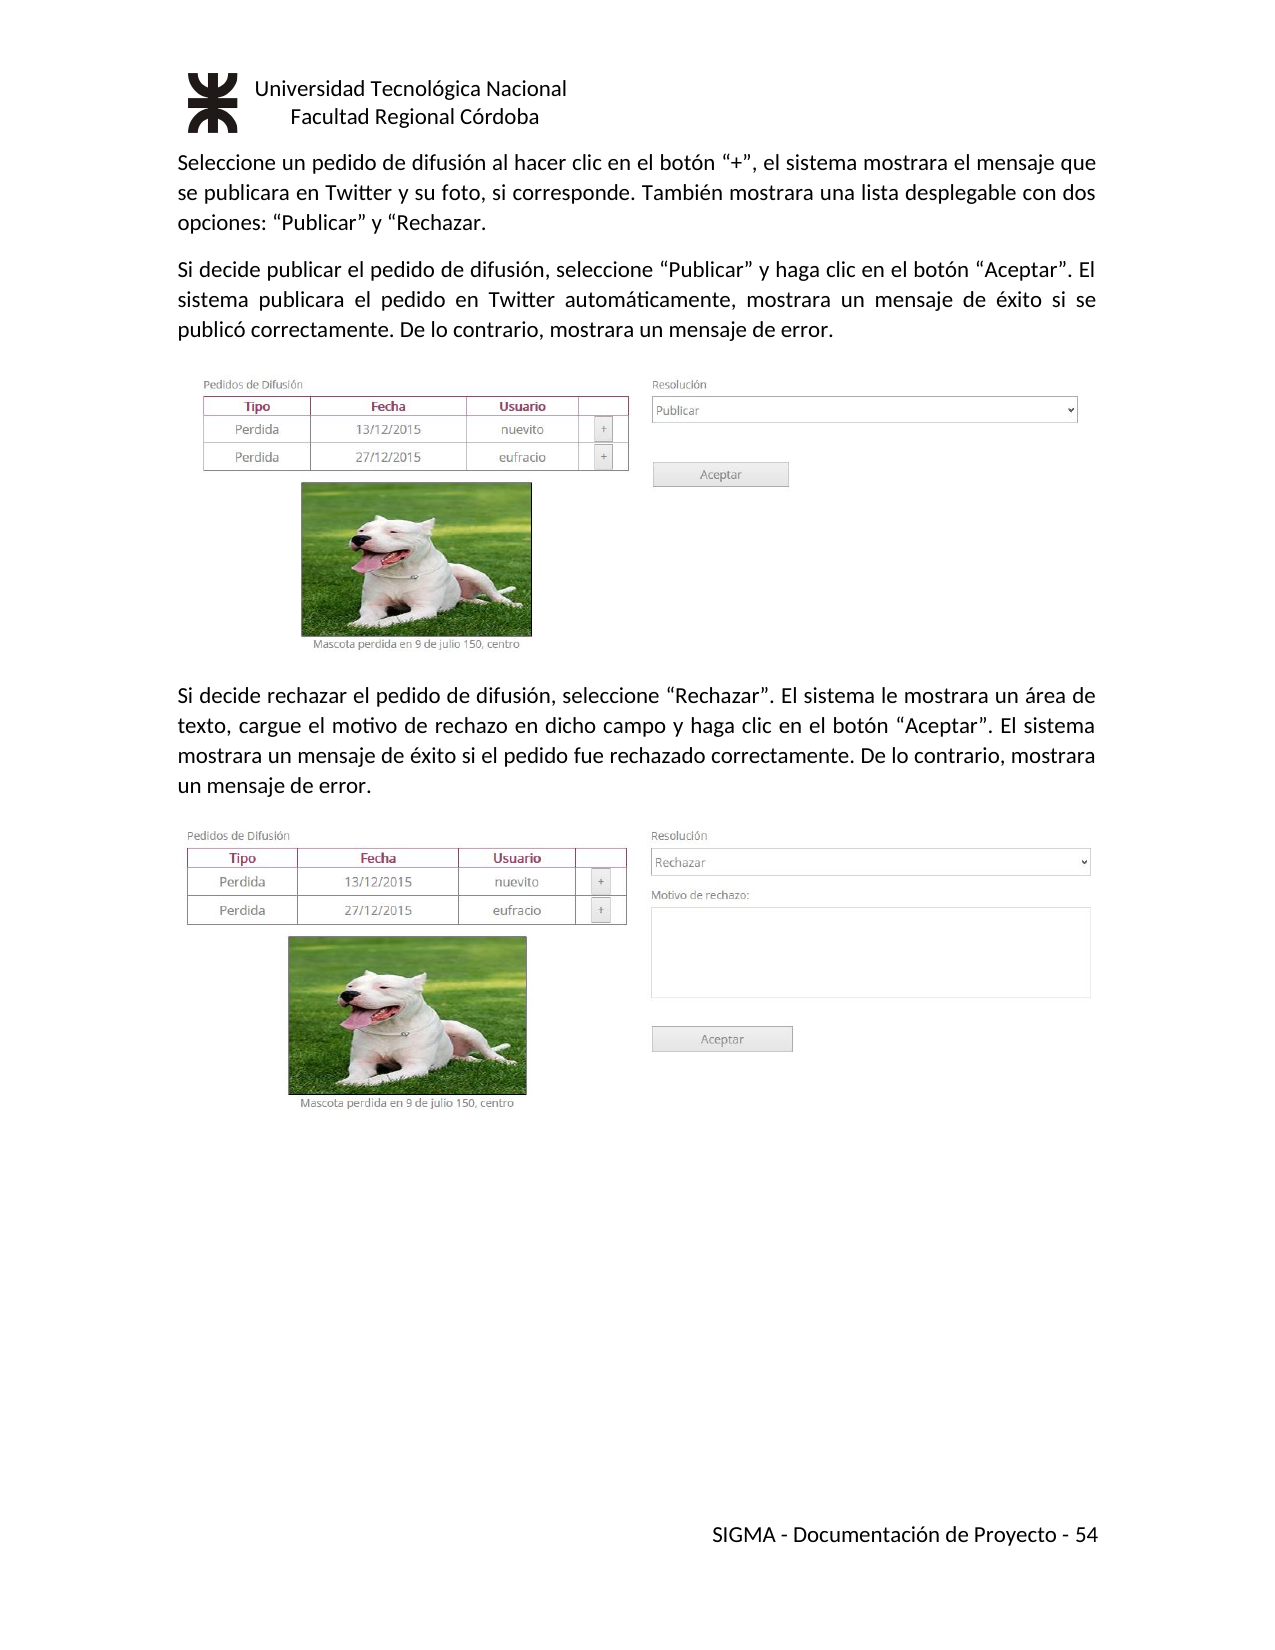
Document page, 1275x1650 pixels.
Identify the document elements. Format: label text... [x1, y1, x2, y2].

picture [177, 362, 1098, 663]
text Seleccione un pedido de difusión al hacer clic en el botón “+”, el sistema mostrara el mensaje que se publicara en Twitter y su foto, si corresponde. También mostrara una lista desplegable con dos opciones: “Publicar” y “Rechazar. [177, 148, 1098, 236]
text Si decide publicar el pedido de difusión, seleccione “Publicar” y haga clic en el botón “Aceptar”. El sistema publicara el pedido en Twitter automáticamente, mostrara un mensaje de éxito si se publicó correctamente. De lo contrario, mostrara un mensaje de error. [177, 255, 1098, 343]
picture [188, 73, 238, 133]
picture [177, 818, 1098, 1128]
text Si decide rechazar el pedido de difusión, seleccione “Rechazar”. El sistema le mostrara un área de texto, cargue el motivo de rechazo en dicho campo y haga clic en el botón “Aceptar”. El sistema mostrara un mensaje de éxito si el pedido fue rechazado correctamente. De lo contrario, mostrara un mensaje de error. [177, 681, 1098, 800]
